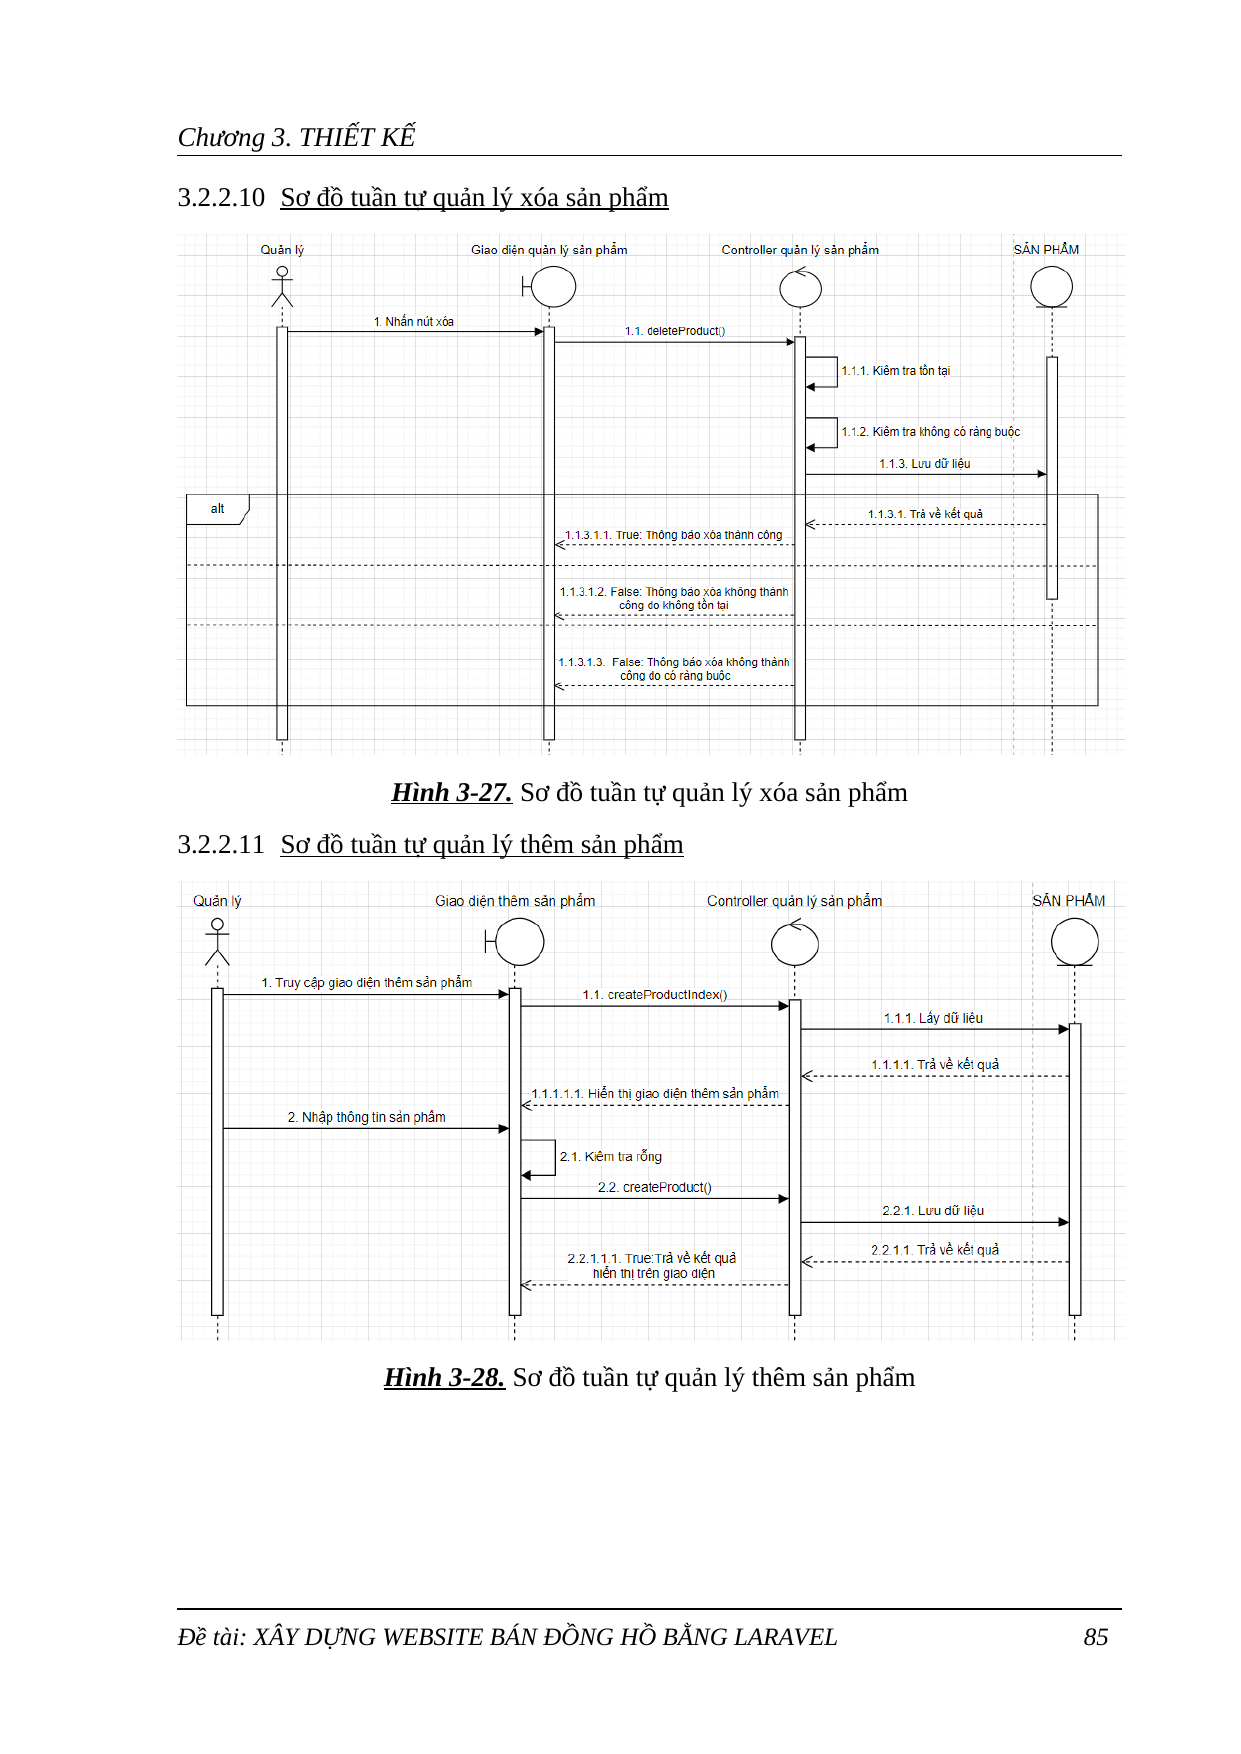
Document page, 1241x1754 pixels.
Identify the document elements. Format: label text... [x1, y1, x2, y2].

subtitle Sơ đồ tuần tự quản lý xóa sản phẩm [177, 181, 1122, 212]
text Hình 3-27. Sơ đồ tuần tự quản lý xóa sản phẩm [177, 776, 1122, 807]
subtitle Sơ đồ tuần tự quản lý thêm sản phẩm [177, 829, 1122, 860]
picture [177, 881, 1126, 1341]
text Hình 3-28. Sơ đồ tuần tự quản lý thêm sản phẩm [177, 1361, 1122, 1392]
picture [177, 234, 1126, 755]
